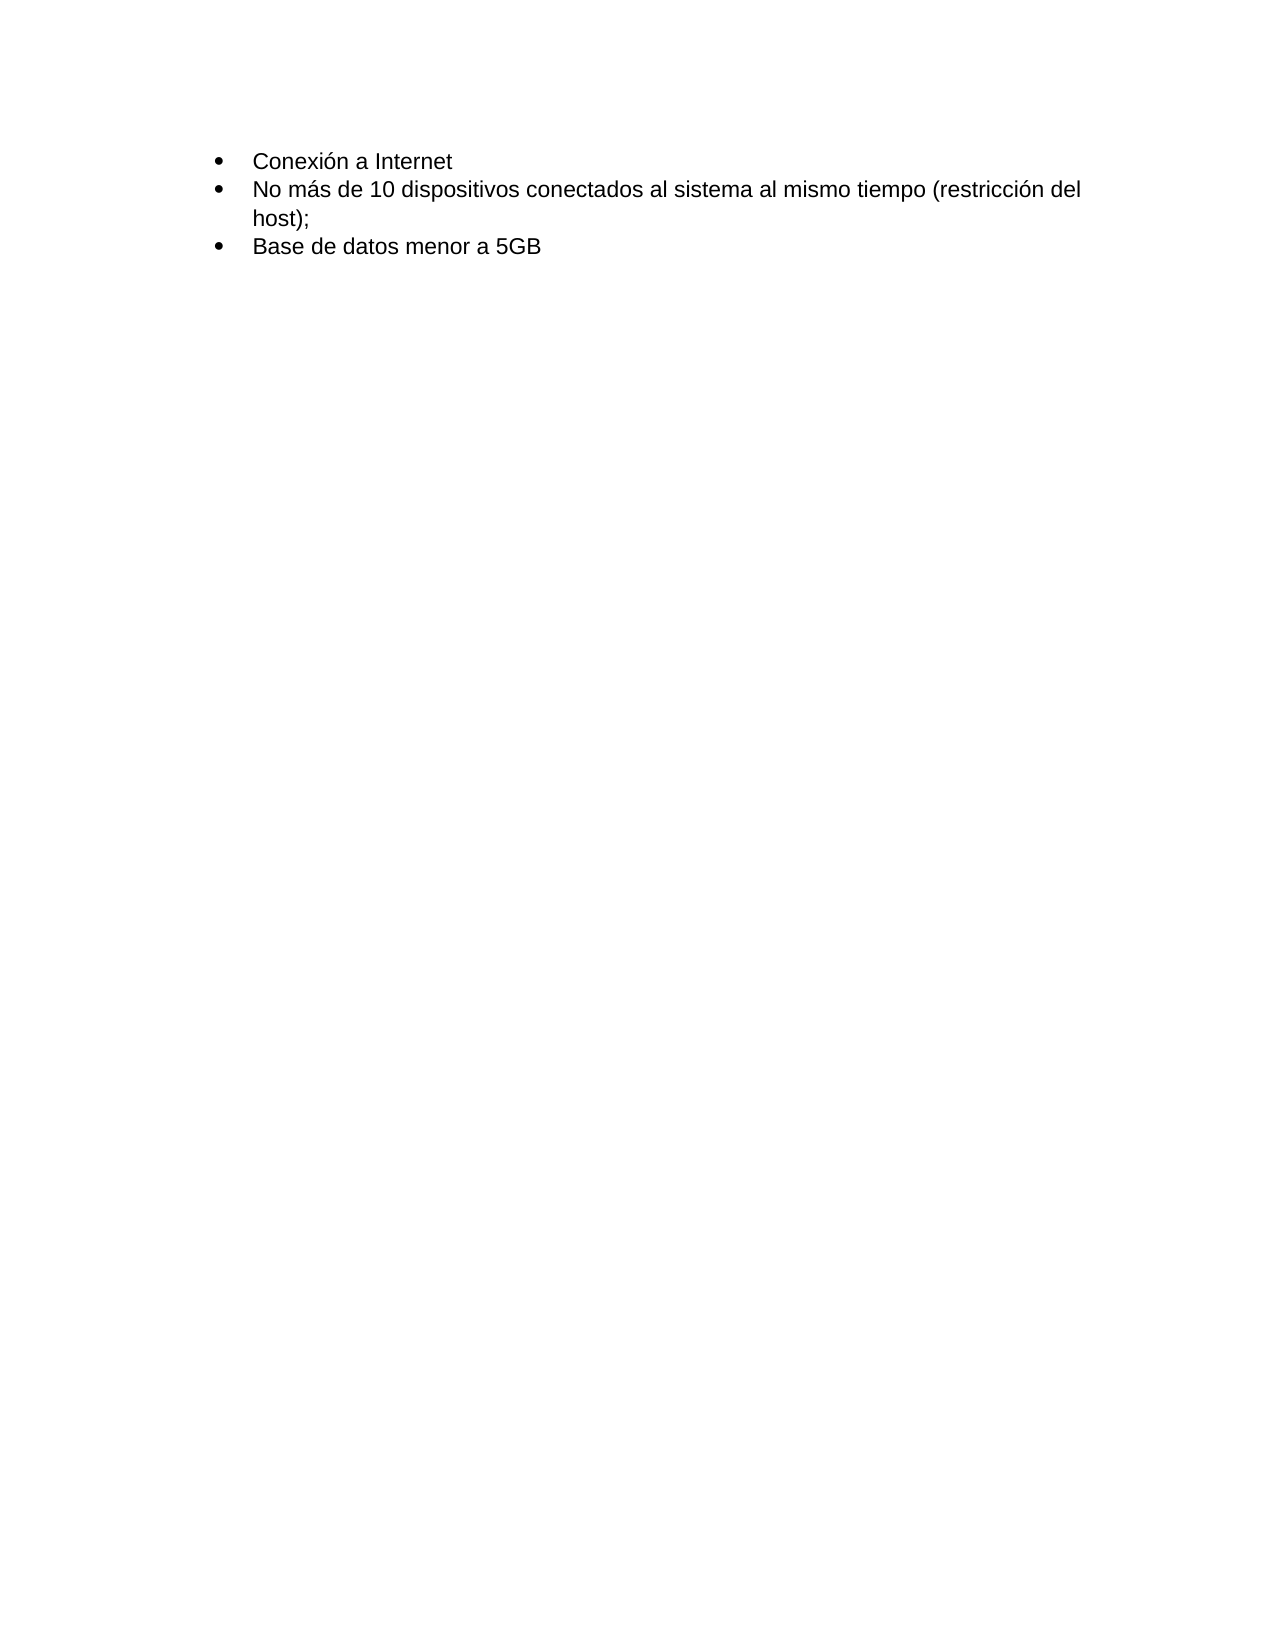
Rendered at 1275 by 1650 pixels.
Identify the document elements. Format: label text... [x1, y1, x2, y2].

list No más de 10 dispositivos conectados al sistema al mismo tiempo (restricción del host); [215, 176, 1098, 231]
list Conexión a Internet [215, 148, 1098, 174]
list Base de datos menor a 5GB [215, 233, 1098, 259]
